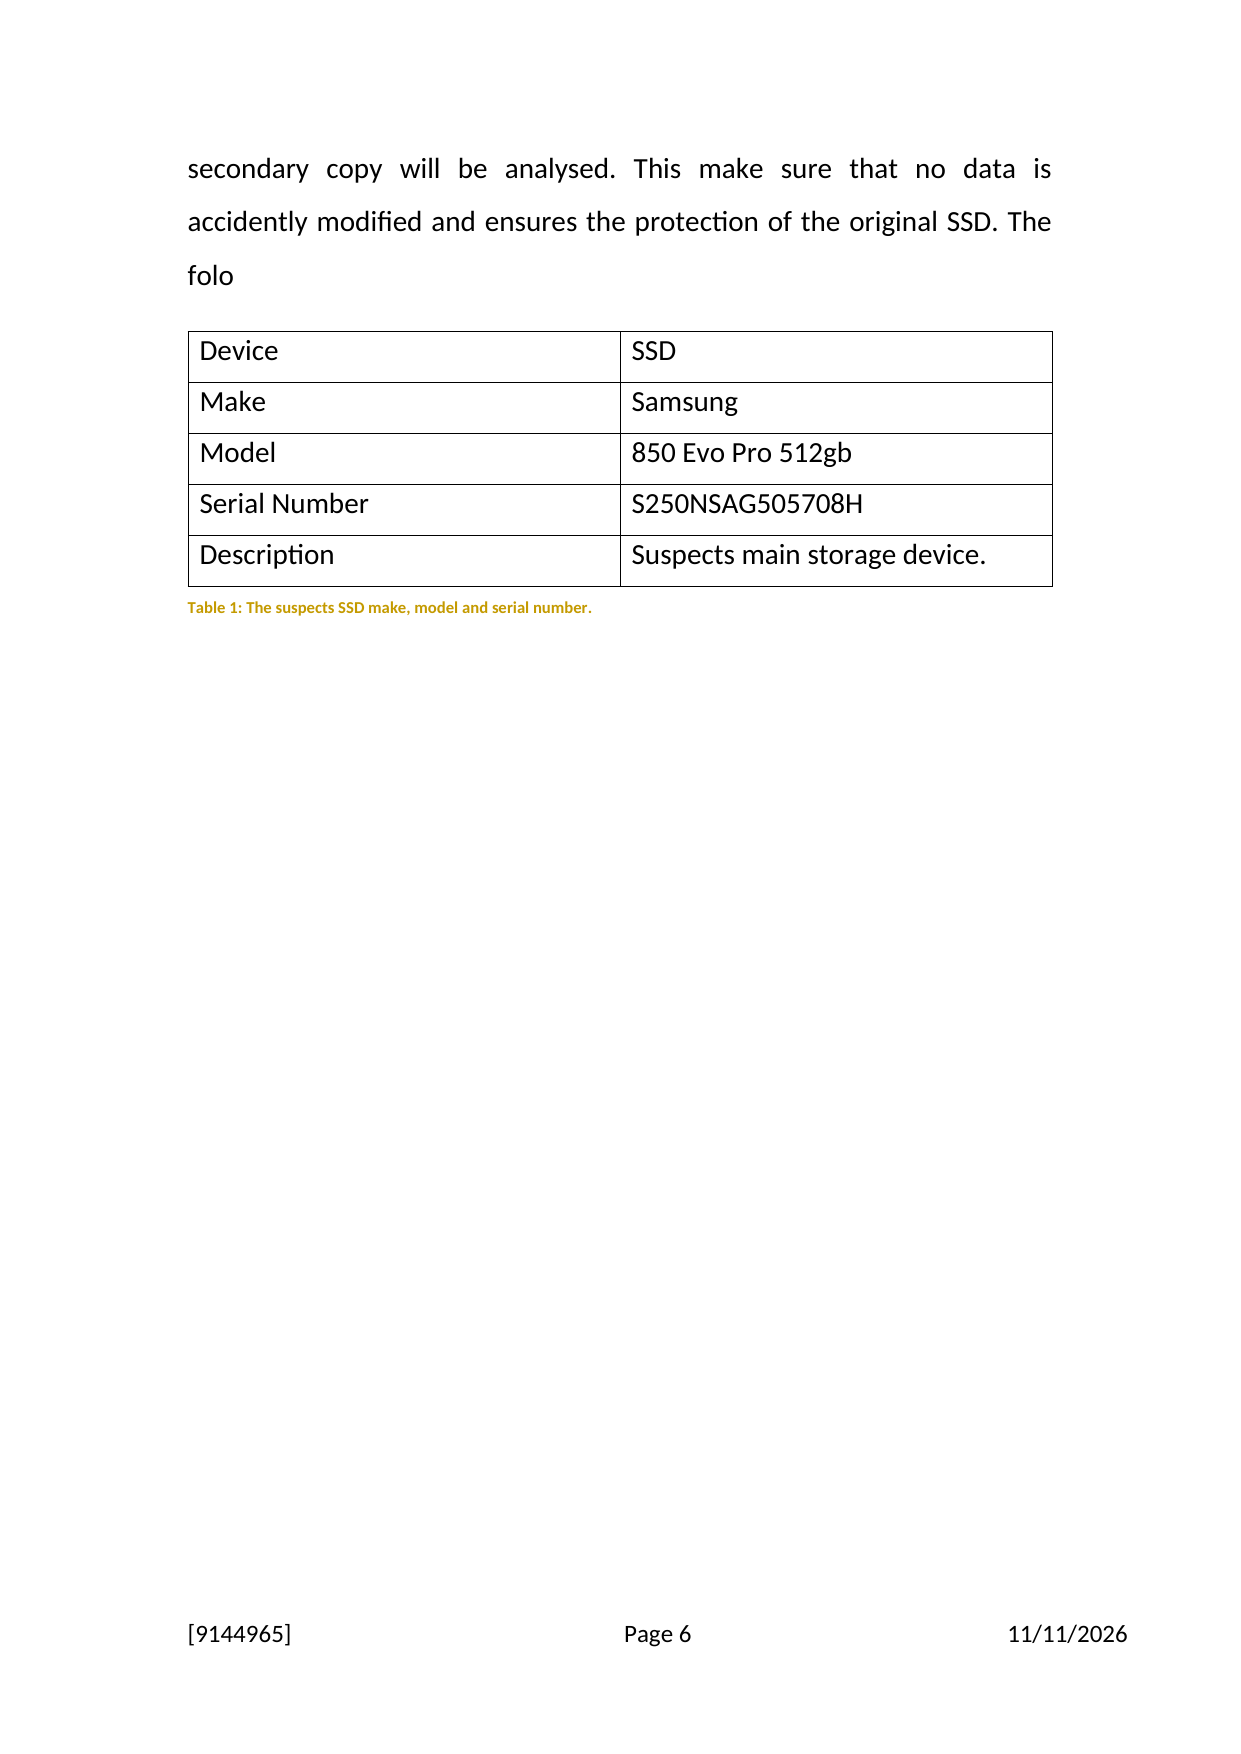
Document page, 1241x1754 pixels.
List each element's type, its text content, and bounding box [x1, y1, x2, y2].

text Table 1: The suspects SSD make, model and serial number. [187, 597, 1053, 618]
table_cell Suspects main storage device. [621, 536, 1052, 586]
table_cell Description [189, 536, 620, 586]
table_cell Serial Number [189, 485, 620, 535]
table_cell Samsung [621, 383, 1052, 433]
table_cell Make [189, 383, 620, 433]
table_cell 850 Evo Pro 512gb [621, 434, 1052, 484]
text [187, 150, 1053, 292]
table_header Device [189, 332, 620, 382]
table_header SSD [621, 332, 1052, 382]
table_cell S250NSAG505708H [621, 485, 1052, 535]
table_cell Model [189, 434, 620, 484]
